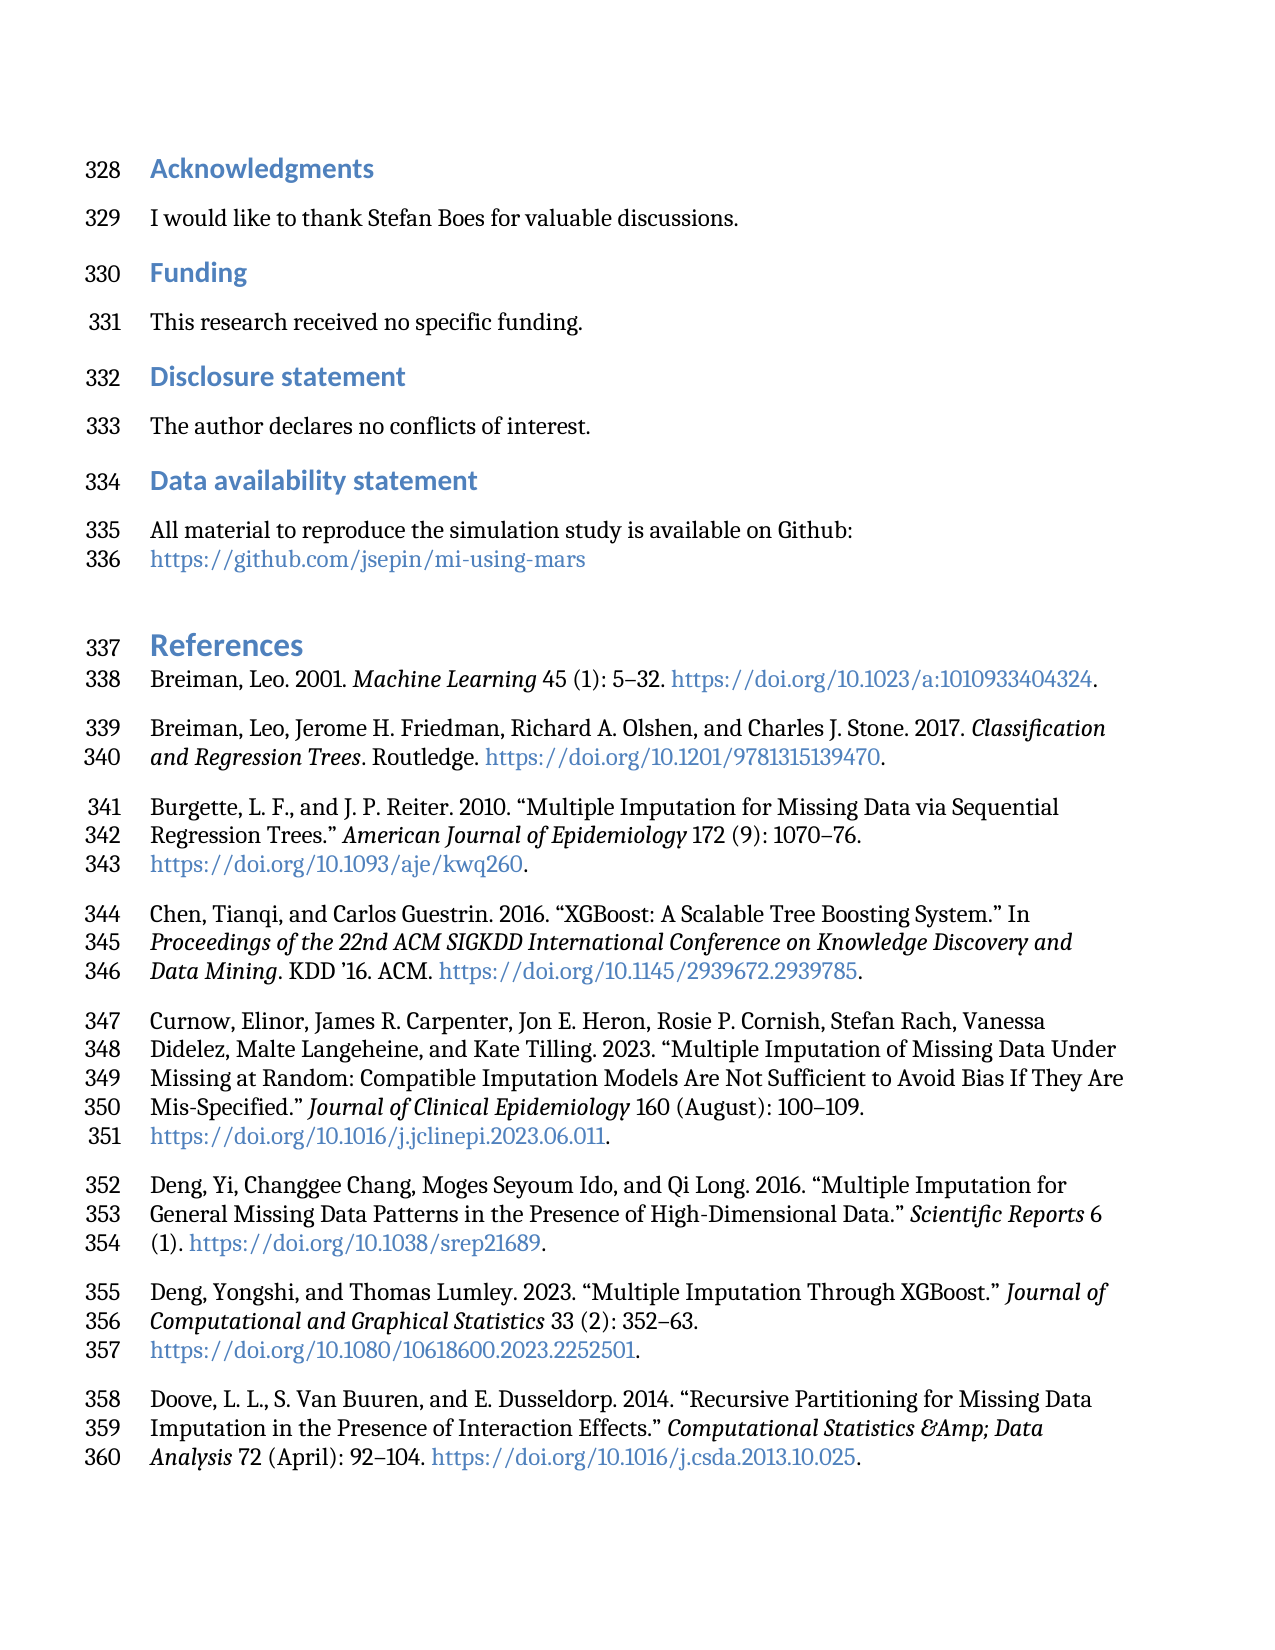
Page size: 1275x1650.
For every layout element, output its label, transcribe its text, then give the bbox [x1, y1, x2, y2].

text This research received no specific funding. [150, 308, 1125, 337]
text I would like to thank Stefan Boes for valuable discussions. [150, 204, 1125, 233]
text Burgette, L. F., and J. P. Reiter. 2010. “Multiple Imputation for Missing Data via Sequential Regression Trees.” American Journal of Epidemiology 172 (9): 1070–76. https://doi.org/10.1093/aje/kwq260. [150, 792, 1125, 879]
subtitle References [150, 624, 1125, 664]
subtitle Funding [150, 254, 1125, 289]
text Doove, L. L., S. Van Buuren, and E. Dusseldorp. 2014. “Recursive Partitioning for Missing Data Imputation in the Presence of Interaction Effects.” Computational Statistics &Amp; Data Analysis 72 (April): 92–104. https://doi.org/10.1016/j.csda.2013.10.025. [150, 1385, 1125, 1472]
text Breiman, Leo, Jerome H. Friedman, Richard A. Olshen, and Charles J. Stone. 2017. Classification and Regression Trees. Routledge. https://doi.org/10.1201/9781315139470. [150, 714, 1125, 772]
text Chen, Tianqi, and Carlos Guestrin. 2016. “XGBoost: A Scalable Tree Boosting System.” In Proceedings of the 22nd ACM SIGKDD International Conference on Knowledge Discovery and Data Mining. KDD ’16. ACM. https://doi.org/10.1145/2939672.2939785. [150, 899, 1125, 986]
text Breiman, Leo. 2001. Machine Learning 45 (1): 5–32. https://doi.org/10.1023/a:1010933404324. [150, 664, 1125, 693]
text Curnow, Elinor, James R. Carpenter, Jon E. Heron, Rosie P. Cornish, Stefan Rach, Vanessa Didelez, Malte Langeheine, and Kate Tilling. 2023. “Multiple Imputation of Missing Data Under Missing at Random: Compatible Imputation Models Are Not Sufficient to Avoid Bias If They Are Mis-Specified.” Journal of Clinical Epidemiology 160 (August): 100–109. https://doi.org/10.1016/j.jclinepi.2023.06.011. [150, 1007, 1125, 1150]
subtitle Acknowledgments [150, 150, 1125, 186]
text Deng, Yongshi, and Thomas Lumley. 2023. “Multiple Imputation Through XGBoost.” Journal of Computational and Graphical Statistics 33 (2): 352–63. https://doi.org/10.1080/10618600.2023.2252501. [150, 1278, 1125, 1364]
text All material to reproduce the simulation study is available on Github: https://github.com/jsepin/mi-using-mars [150, 516, 1125, 574]
text The author declares no conflicts of interest. [150, 412, 1125, 441]
text Deng, Yi, Changgee Chang, Moges Seyoum Ido, and Qi Long. 2016. “Multiple Imputation for General Missing Data Patterns in the Presence of High-Dimensional Data.” Scientific Reports 6 (1). https://doi.org/10.1038/srep21689. [150, 1171, 1125, 1257]
subtitle Disclosure statement [150, 358, 1125, 393]
subtitle Data availability statement [150, 462, 1125, 497]
